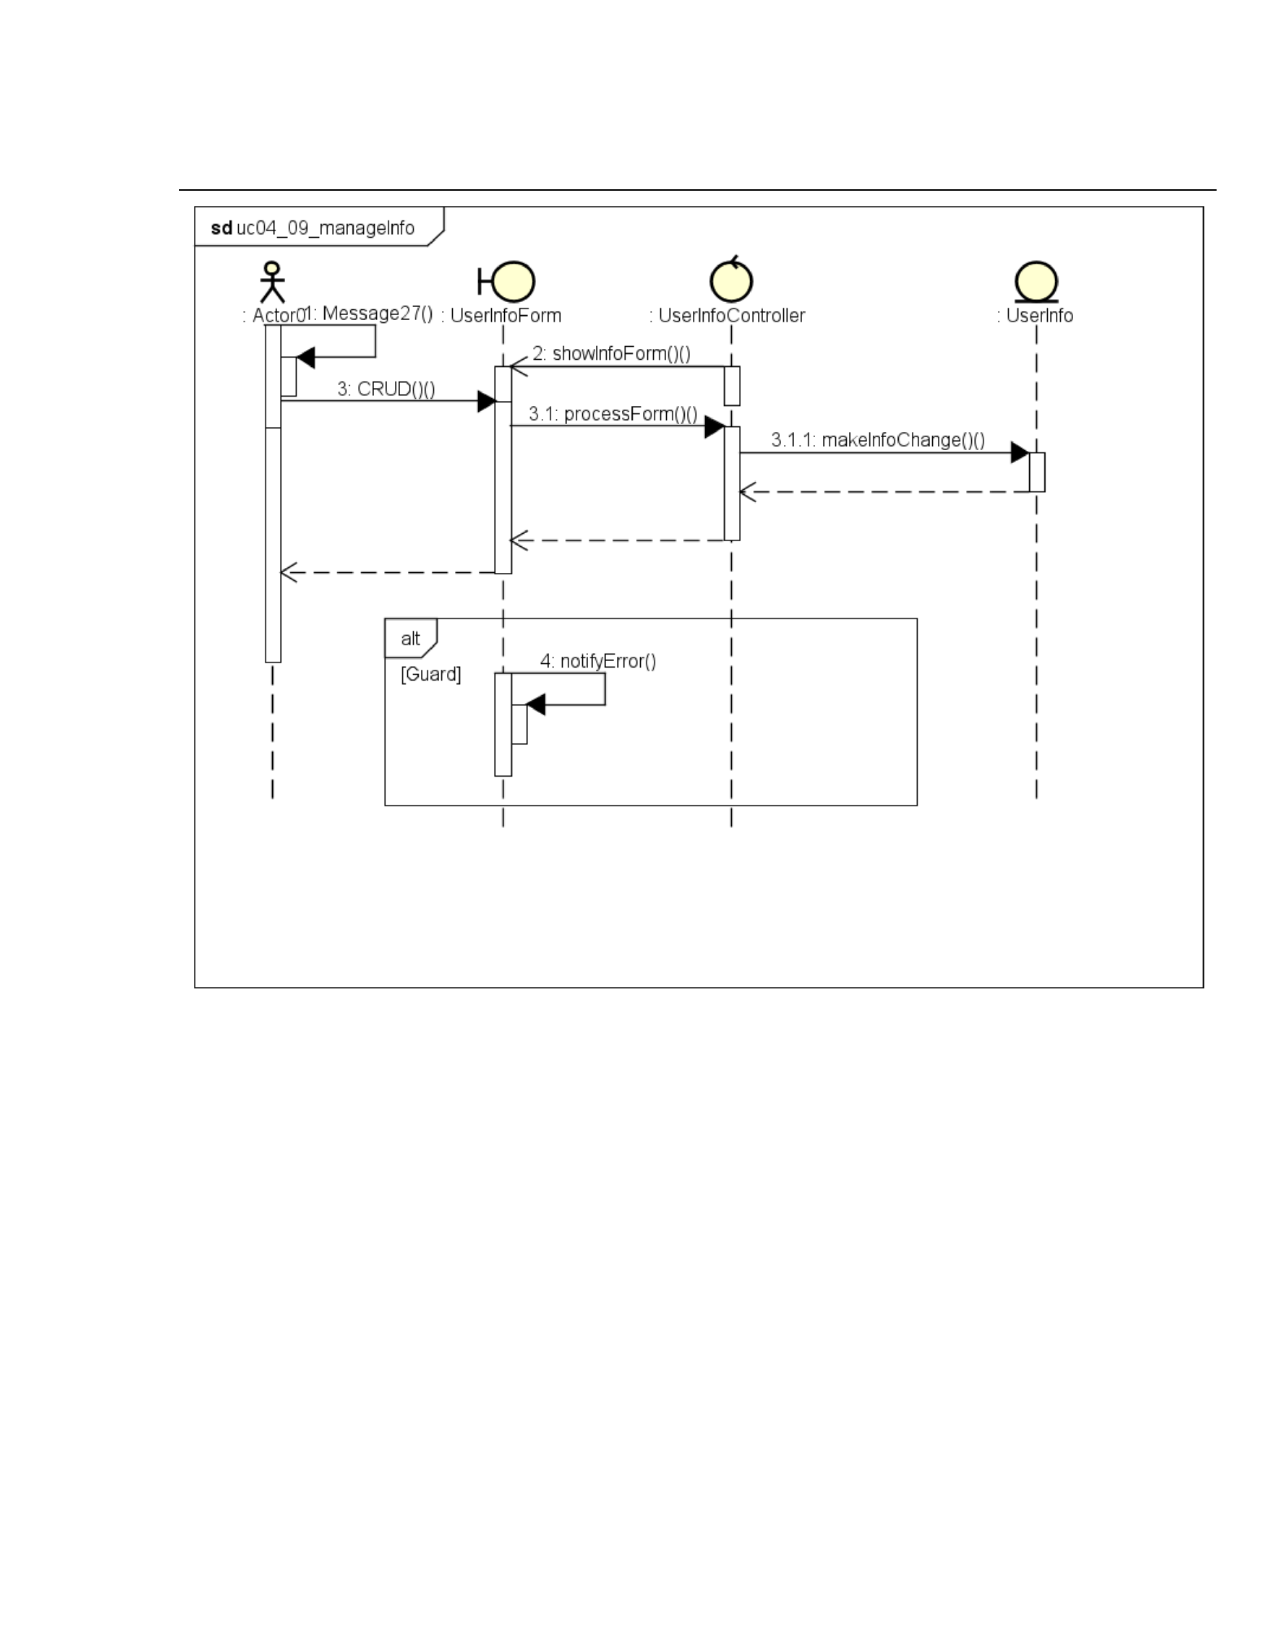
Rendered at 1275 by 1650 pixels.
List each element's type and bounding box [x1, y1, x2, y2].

picture [179, 189, 1217, 1001]
